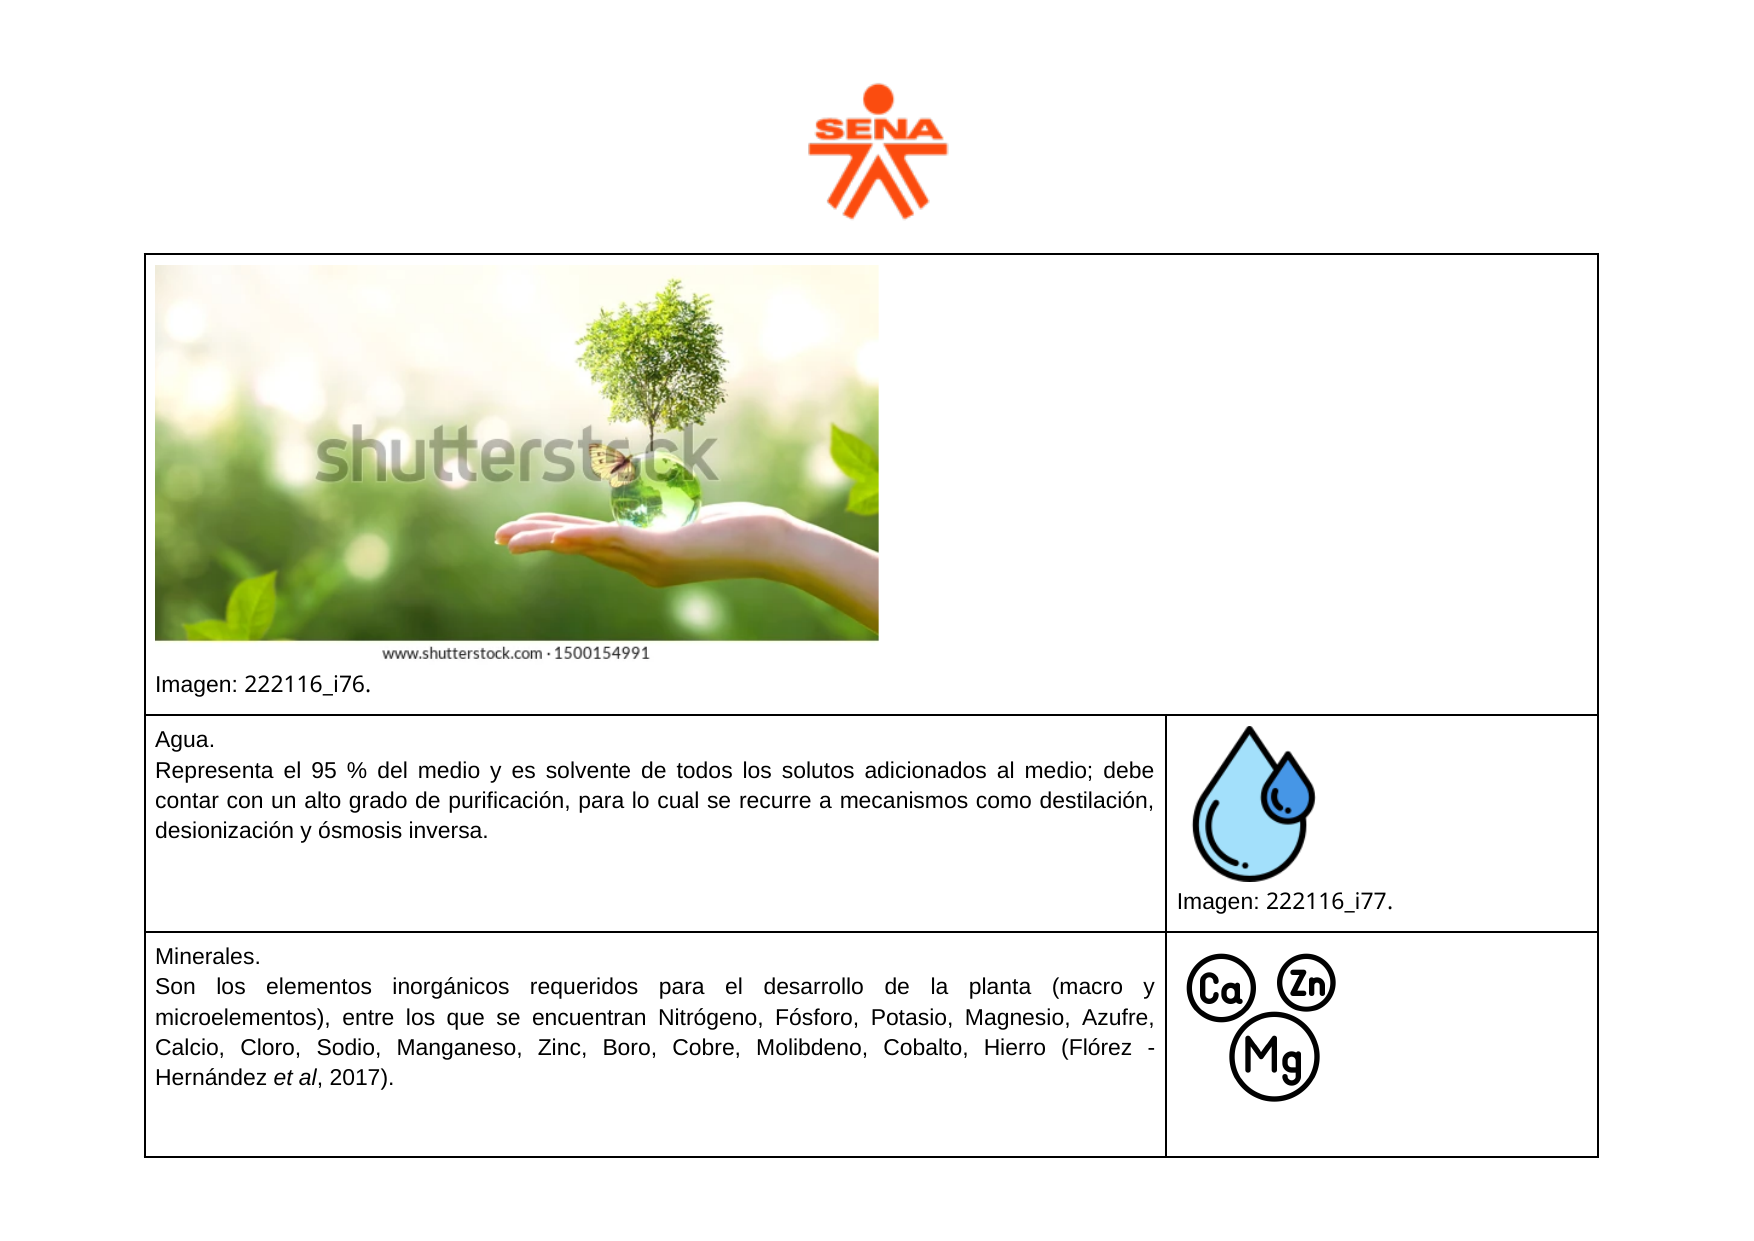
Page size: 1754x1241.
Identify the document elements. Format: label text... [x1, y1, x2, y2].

picture [155, 265, 879, 665]
table_cell Imagen: 222116_i76. [146, 255, 1597, 714]
table_cell Imagen: 222116_i78. [1167, 933, 1597, 1156]
table_cell Agua. Representa el 95 % del medio y es solvente de todos los solutos adicionados al medio; debe contar con un alto grado de purificación, para lo cual se recurre a mecanismos como destilación, desionización y ósmosis inversa. [146, 716, 1165, 931]
picture [1176, 726, 1332, 882]
table_cell Imagen: 222116_i77. [1167, 716, 1597, 931]
picture [796, 75, 958, 227]
picture [1176, 943, 1345, 1112]
